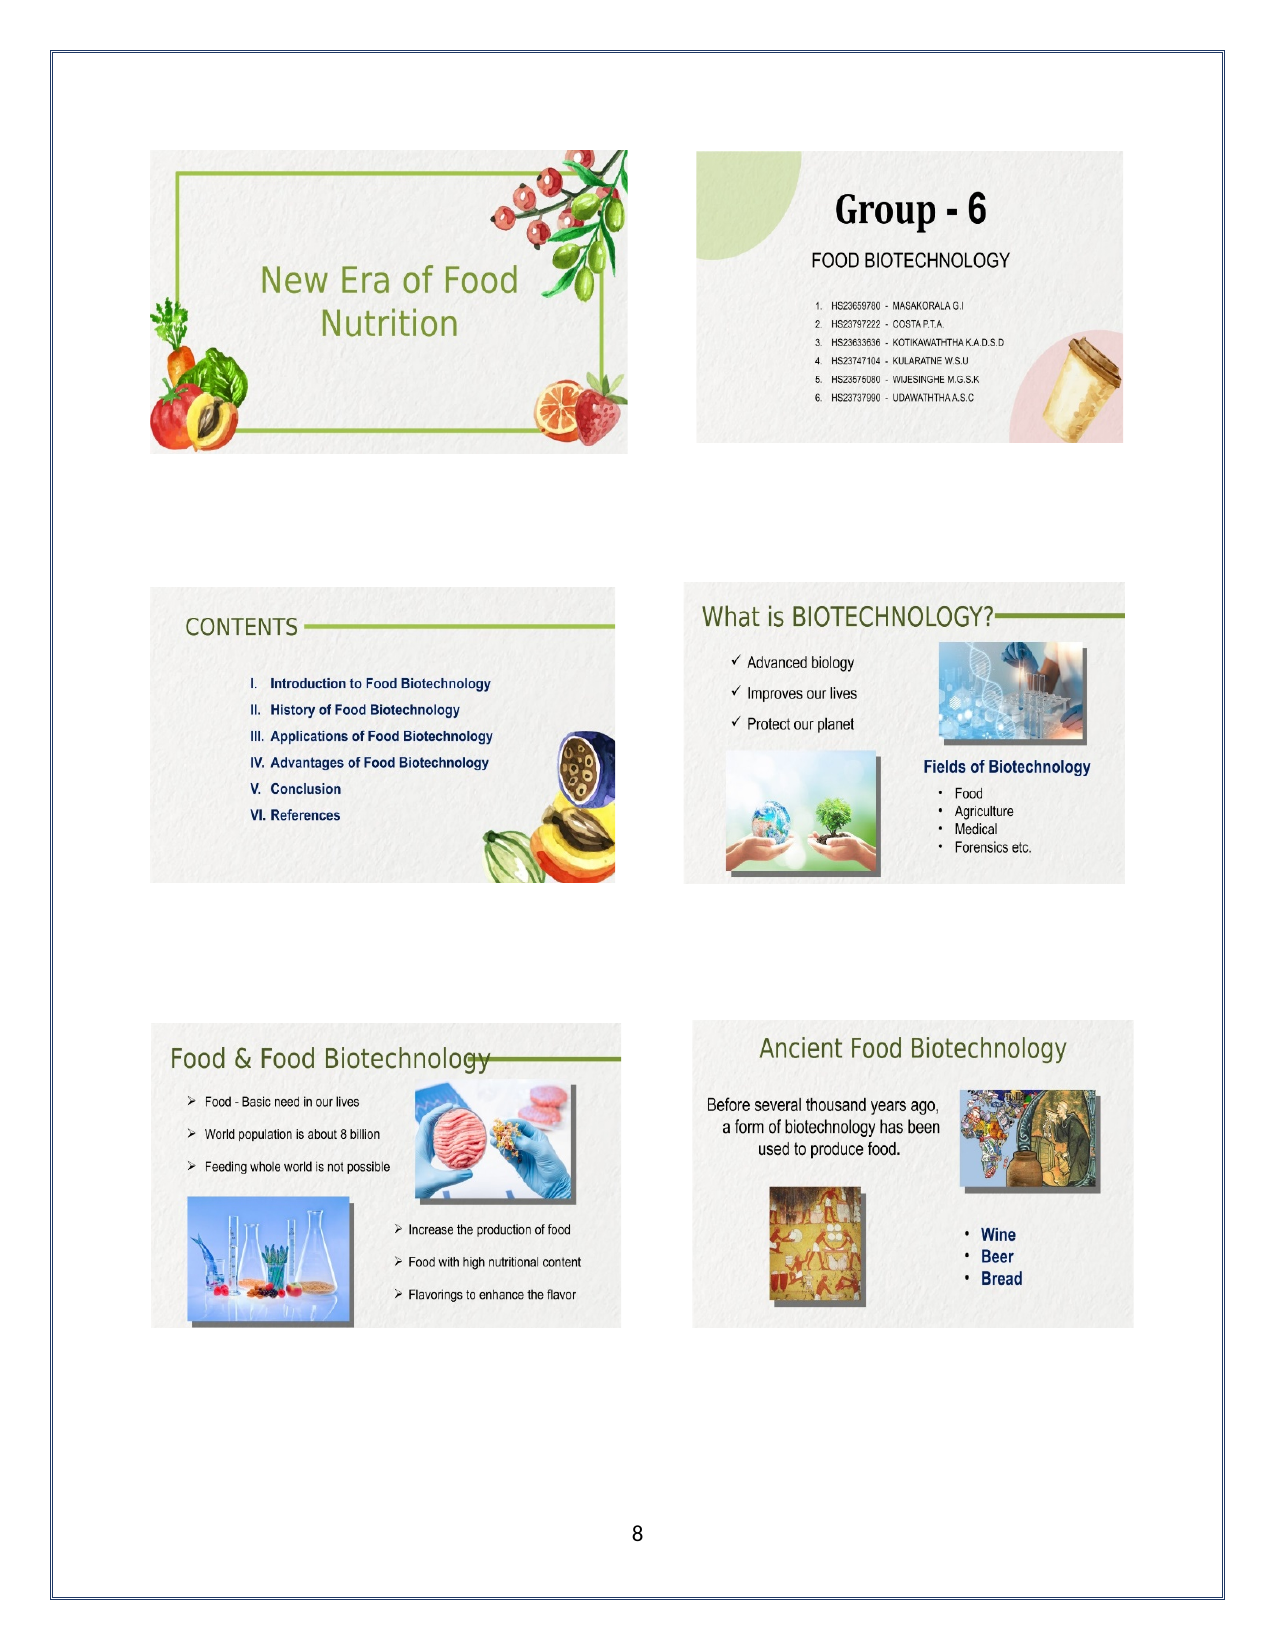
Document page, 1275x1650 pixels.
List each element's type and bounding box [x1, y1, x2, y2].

picture [150, 587, 615, 883]
picture [695, 151, 1123, 442]
picture [150, 150, 628, 454]
picture [683, 582, 1125, 884]
picture [151, 1023, 622, 1328]
picture [692, 1020, 1134, 1328]
